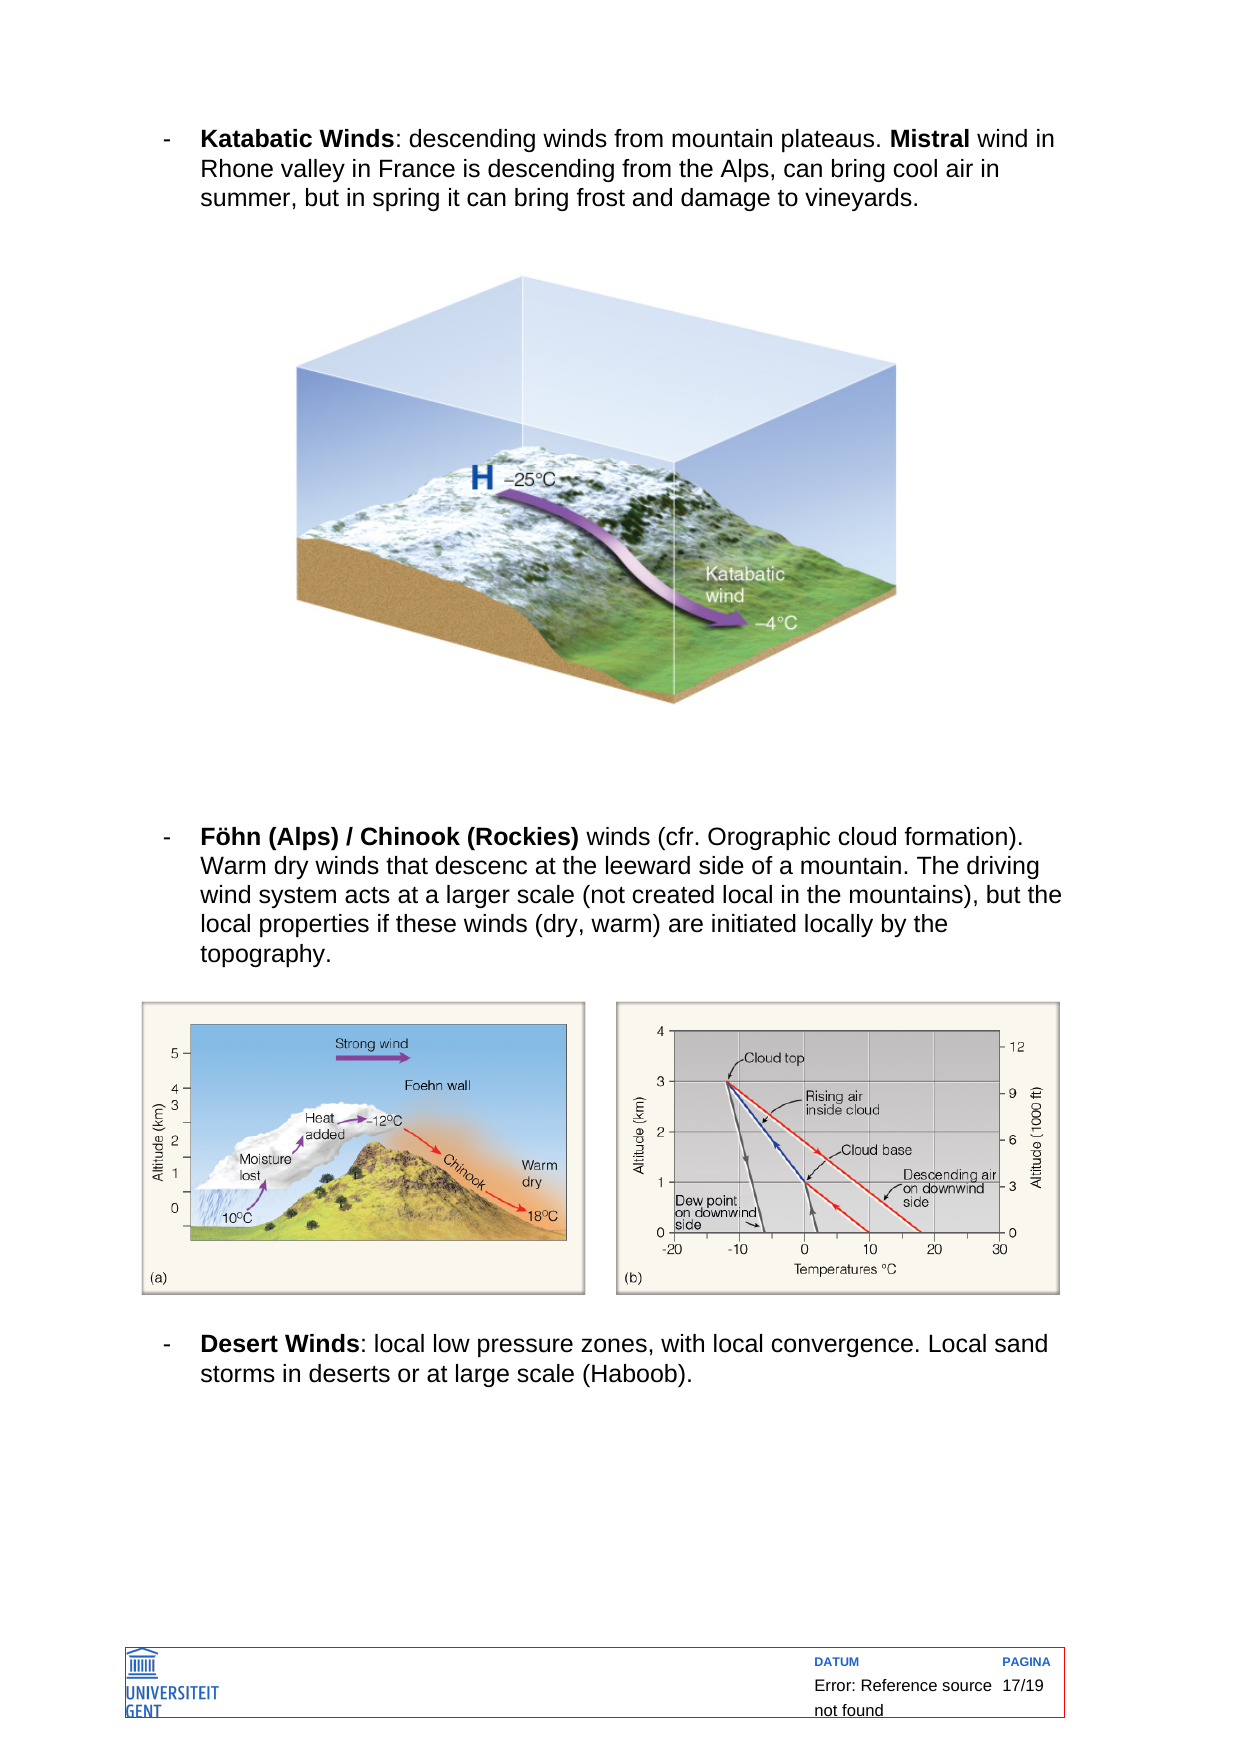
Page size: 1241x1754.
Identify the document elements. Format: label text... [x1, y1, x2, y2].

picture [285, 270, 905, 705]
list Föhn (Alps) / Chinook (Rockies) winds (cfr. Orographic cloud formation). Warm dry winds that descenc at the leeward side of a mountain. The driving wind system acts at a larger scale (not created local in the mountains), but the local properties if these winds (dry, warm) are initiated locally by the topography. [163, 821, 1065, 967]
list Katabatic Winds: descending winds from mountain plateaus. Mistral wind in Rhone valley in France is descending from the Alps, can bring cool air in summer, but in spring it can bring frost and damage to vineyards. [163, 124, 1065, 212]
picture [95, 1623, 252, 1749]
list Desert Winds: local low pressure zones, with local convergence. Local sand storms in deserts or at large scale (Haboob). [163, 1329, 1065, 1387]
picture [125, 996, 1065, 1300]
